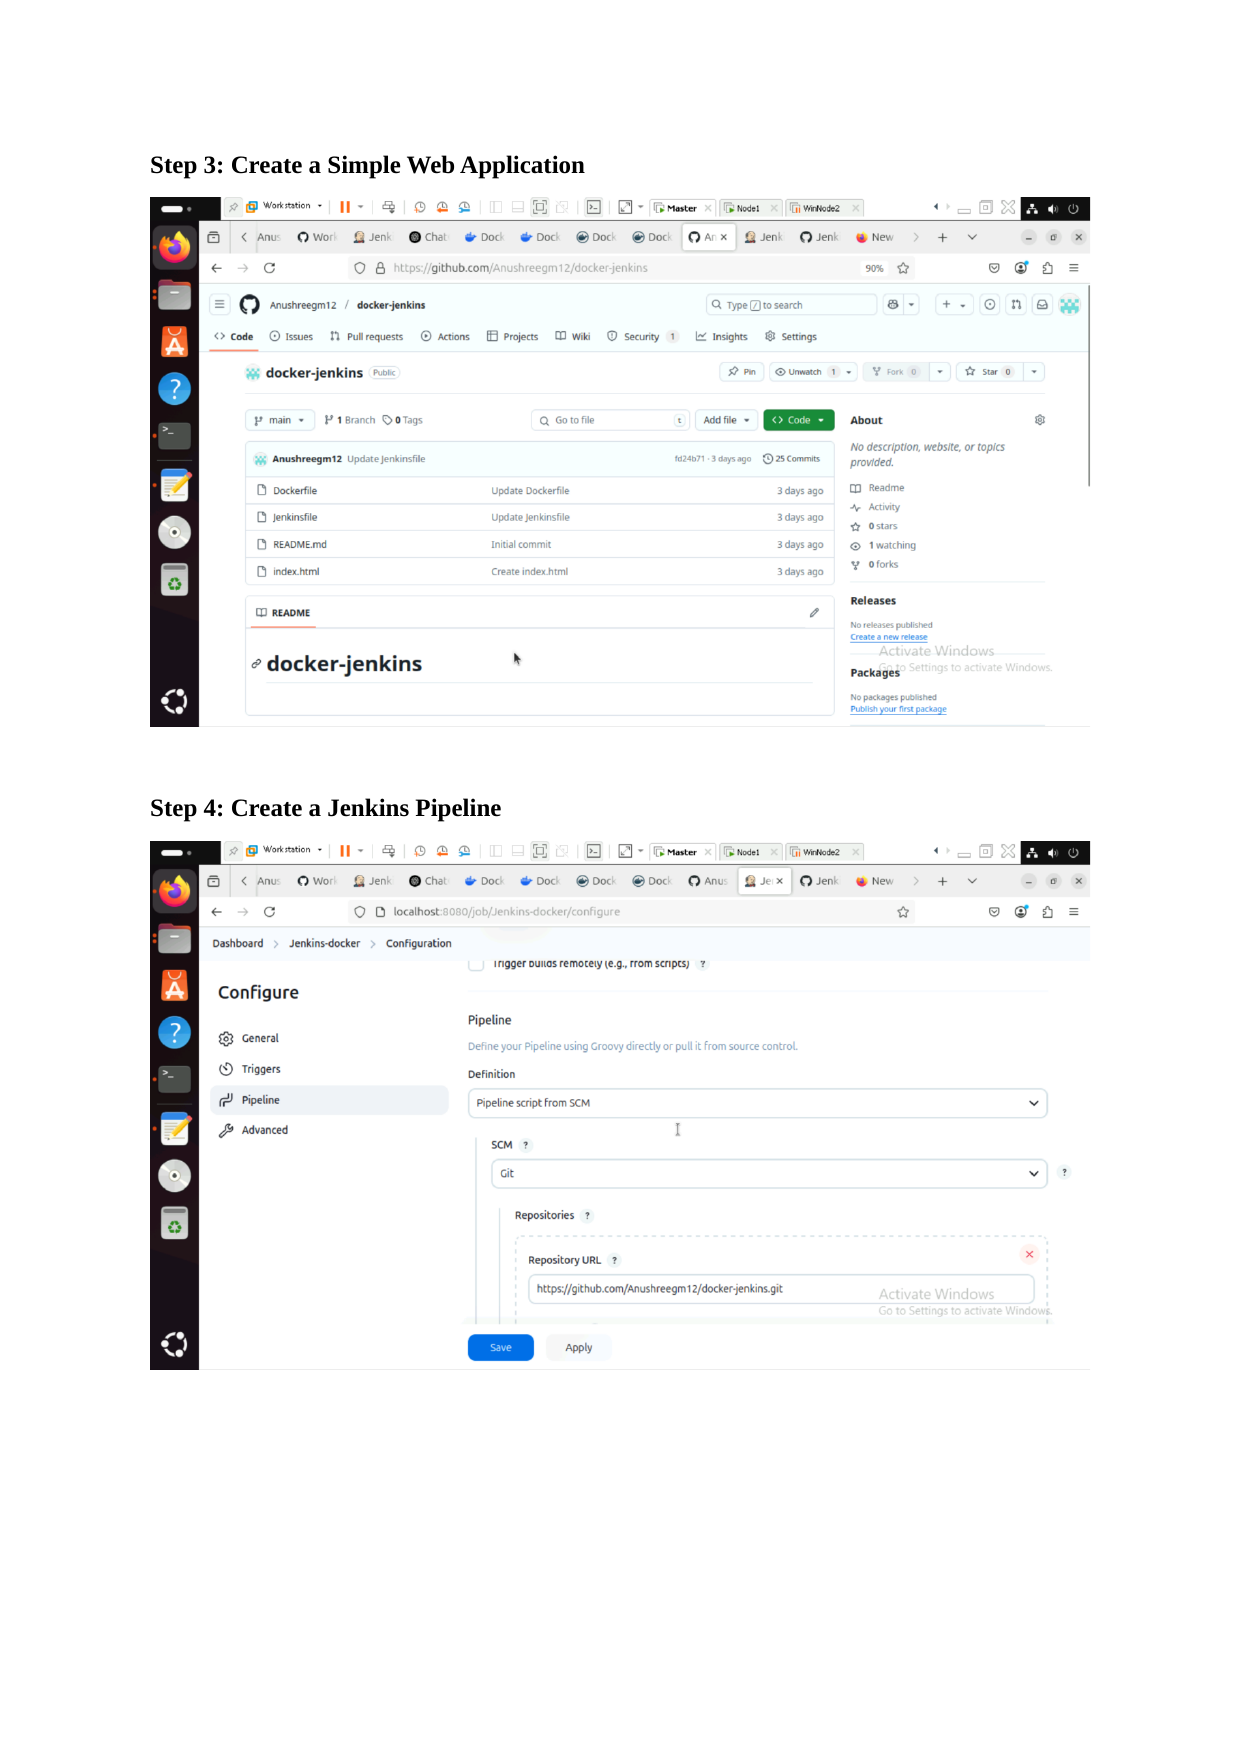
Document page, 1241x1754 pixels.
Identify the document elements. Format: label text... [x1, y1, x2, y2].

picture [150, 197, 1091, 727]
text Step 4: Create a Jenkins Pipeline [150, 793, 1090, 822]
text Step 3: Create a Simple Web Application [150, 150, 1090, 179]
picture [150, 841, 1091, 1370]
